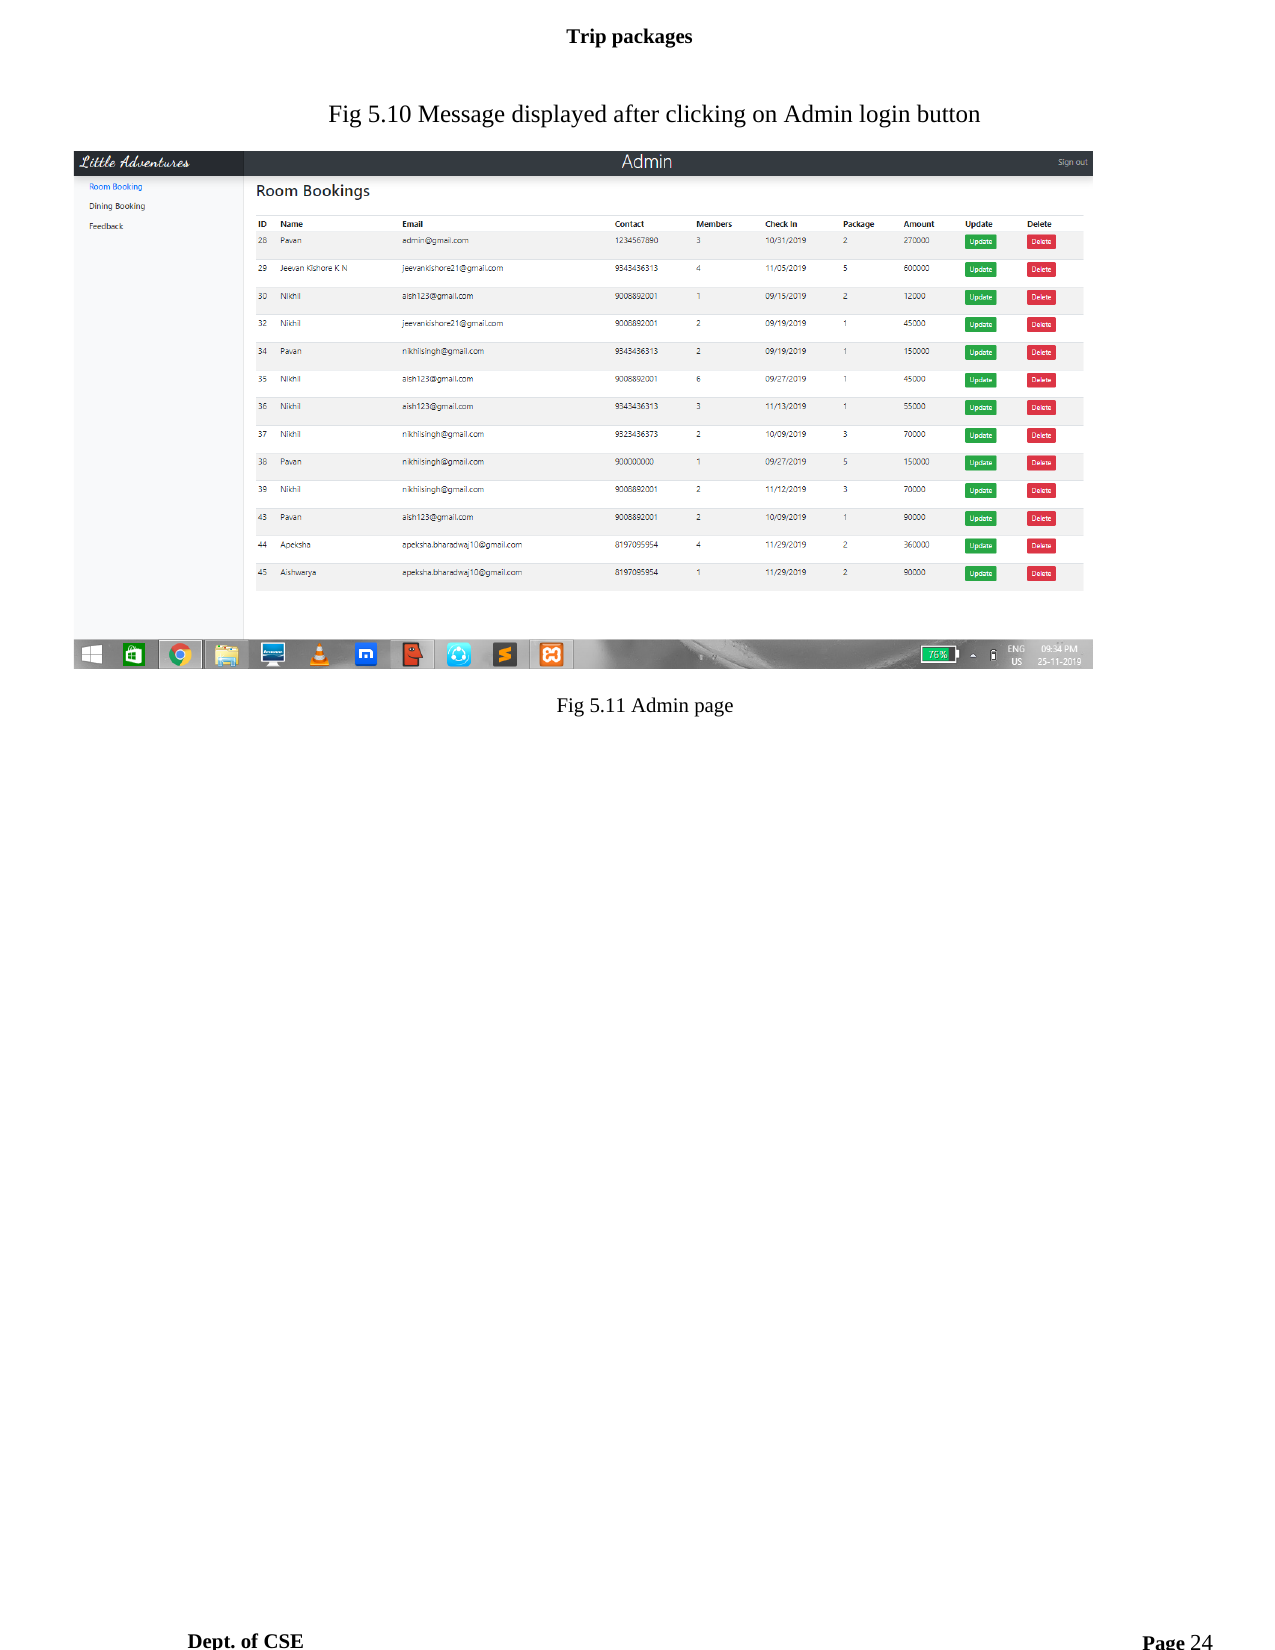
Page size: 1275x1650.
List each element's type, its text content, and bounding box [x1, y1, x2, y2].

text Fig 5.11 Admin page [74, 693, 1216, 717]
text Fig 5.10 Message displayed after clicking on Admin login button [266, 99, 1043, 128]
picture [73, 151, 1093, 669]
